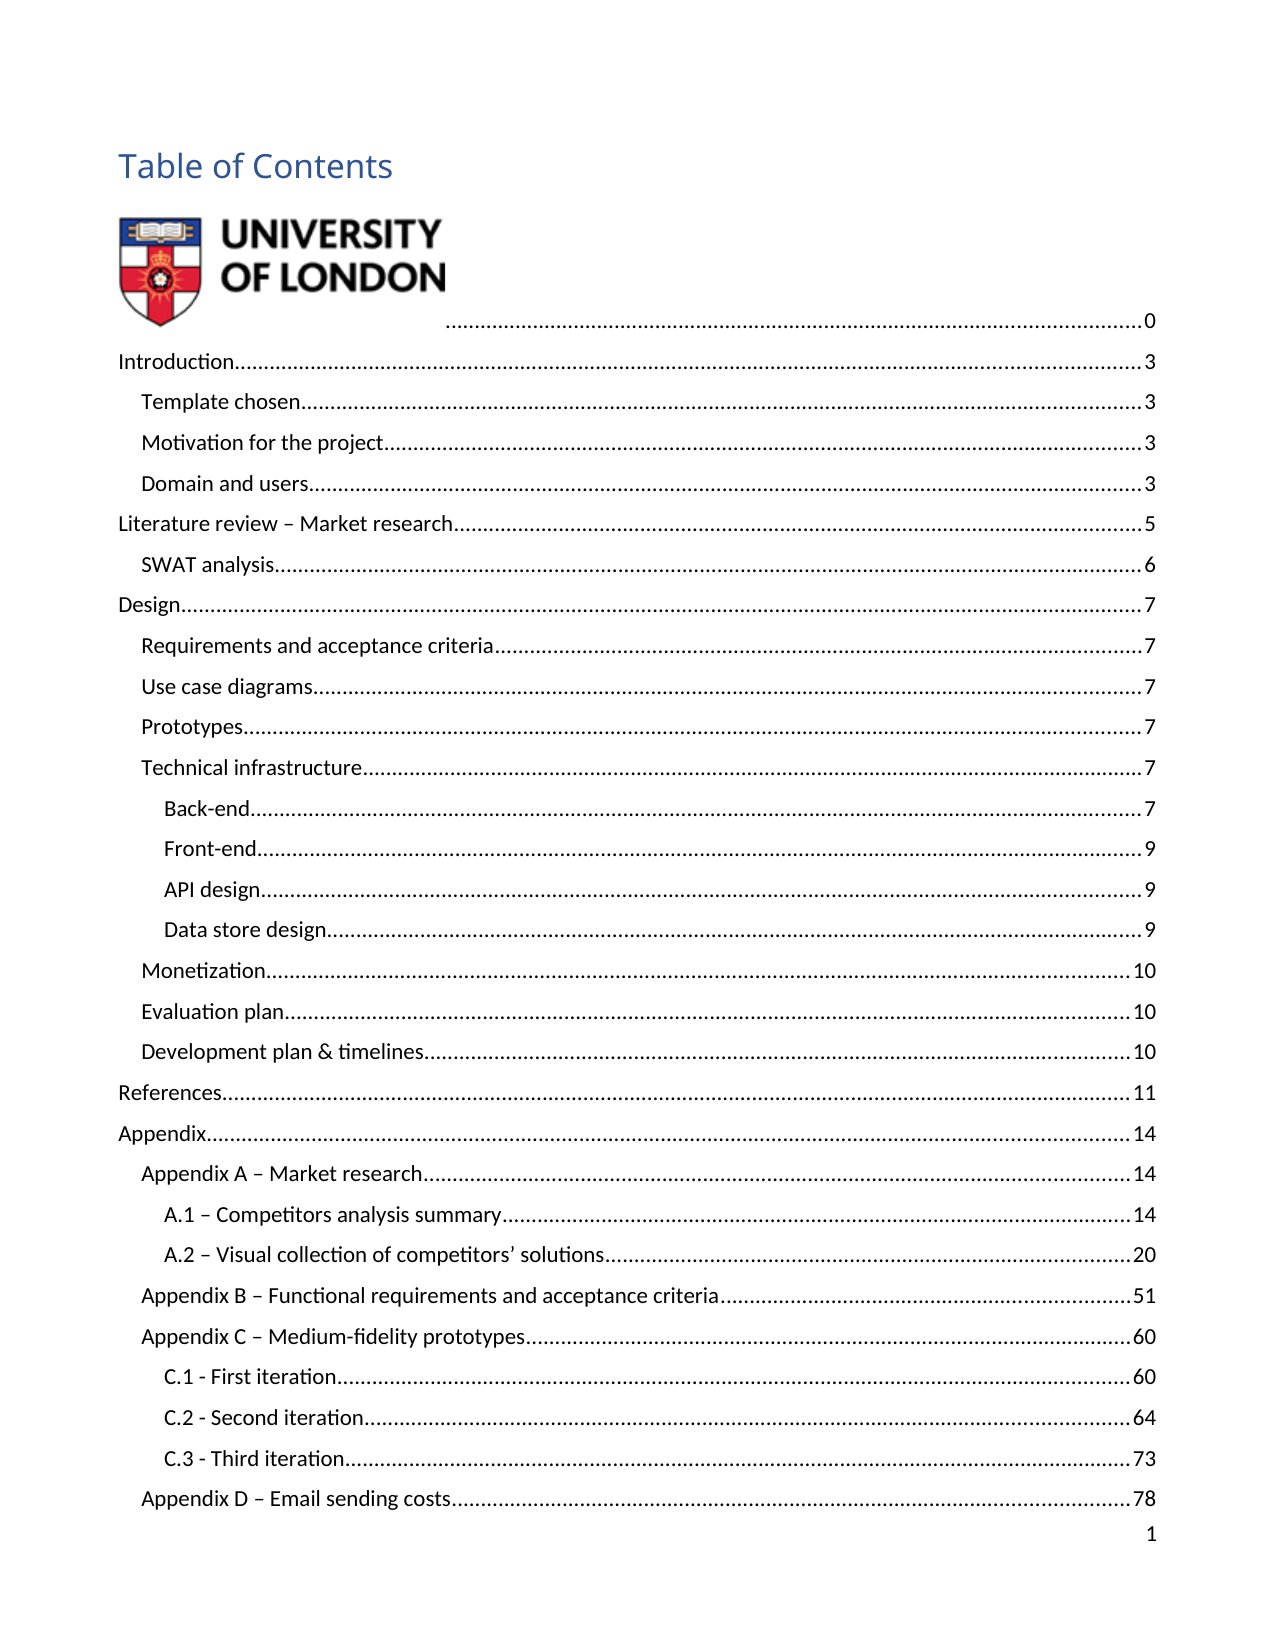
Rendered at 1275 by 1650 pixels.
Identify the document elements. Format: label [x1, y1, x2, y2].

picture [118, 217, 446, 329]
